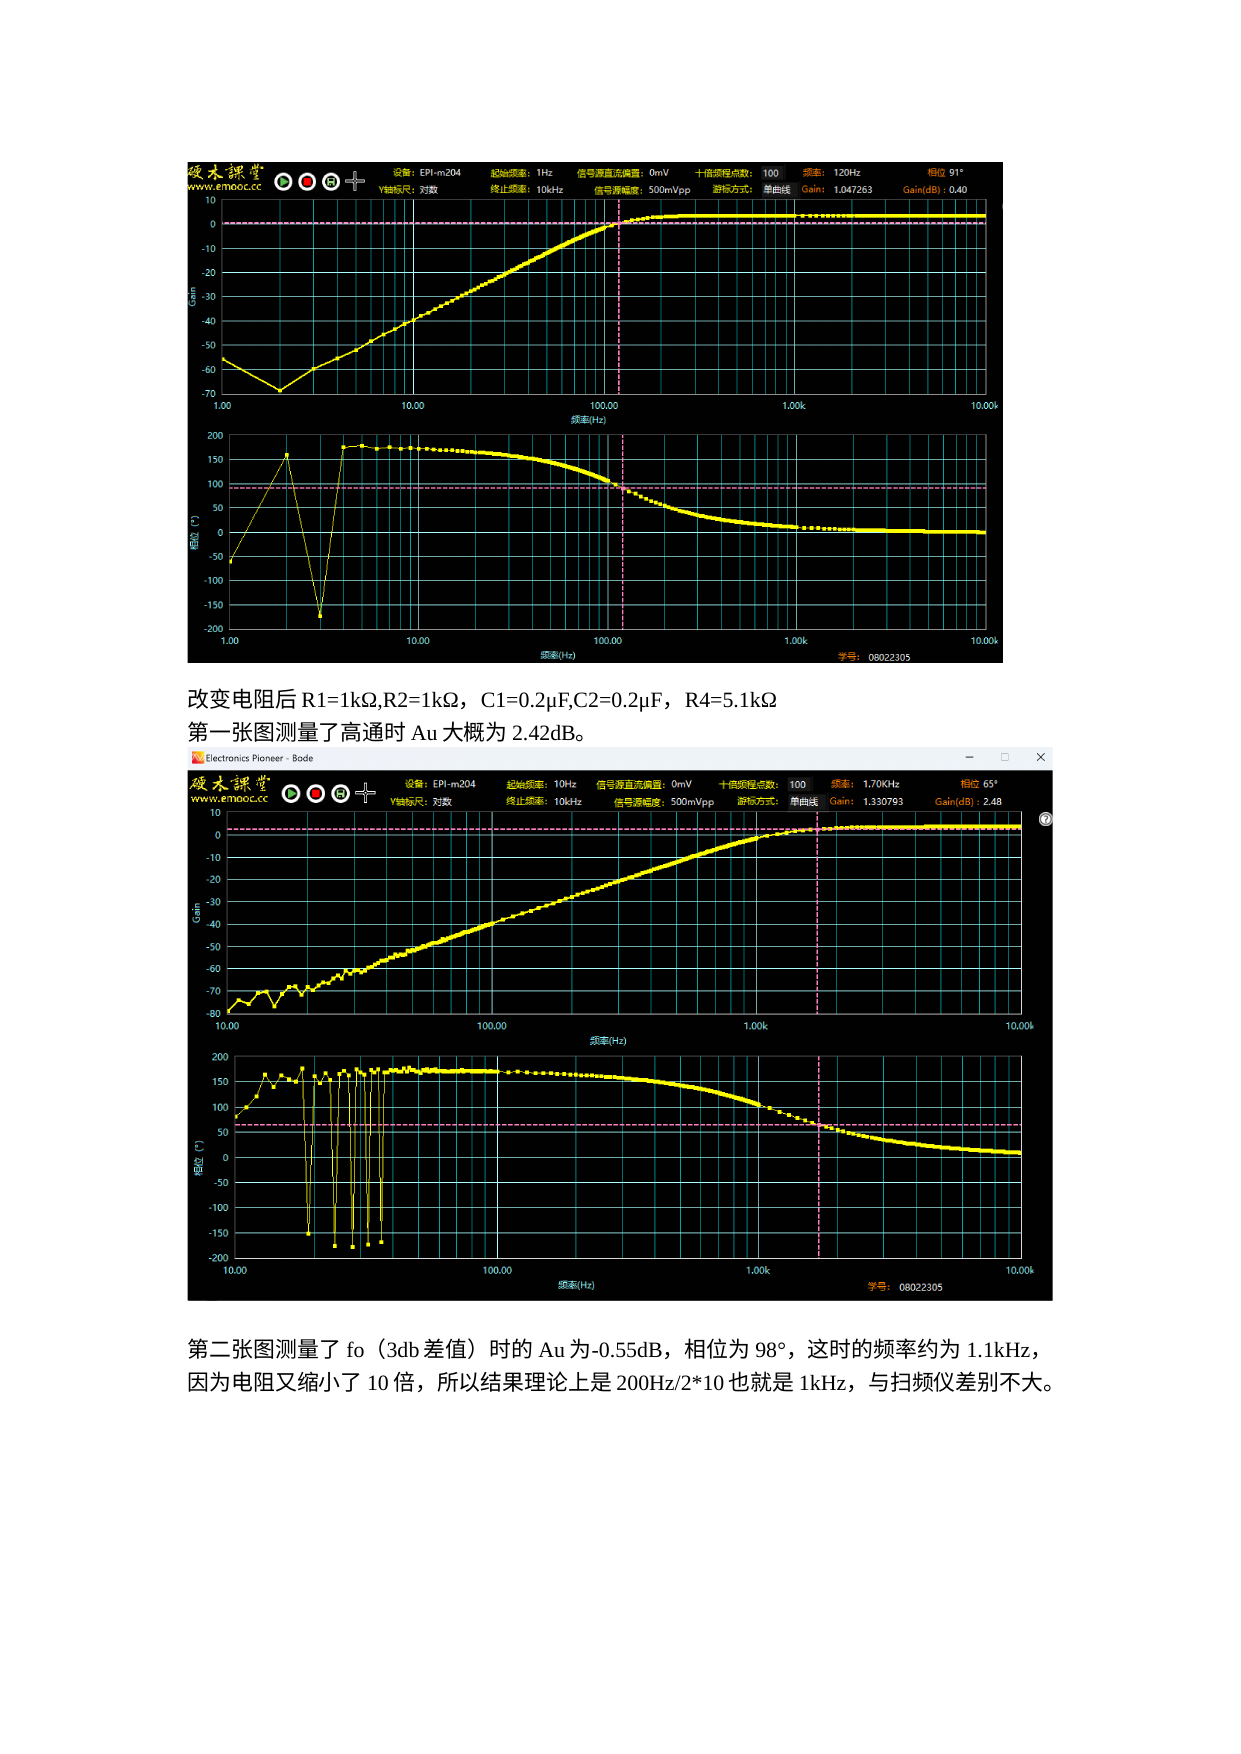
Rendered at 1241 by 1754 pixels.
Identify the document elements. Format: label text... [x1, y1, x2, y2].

text 第一张图测量了高通时Au大概为2.42dB。 [187, 714, 1053, 747]
picture [187, 162, 1003, 663]
text 改变电阻后R1=1kΩ,R2=1kΩ，C1=0.2μF,C2=0.2μF，R4=5.1kΩ [187, 682, 1053, 714]
text 第二张图测量了fo（3db差值）时的Au为-0.55dB，相位为98°，这时的频率约为1.1kHz，因为电阻又缩小了10倍，所以结果理论上是200Hz/2*10也就是1kHz，与扫频仪差别不大。 [187, 1332, 1053, 1397]
picture [187, 747, 1053, 1301]
